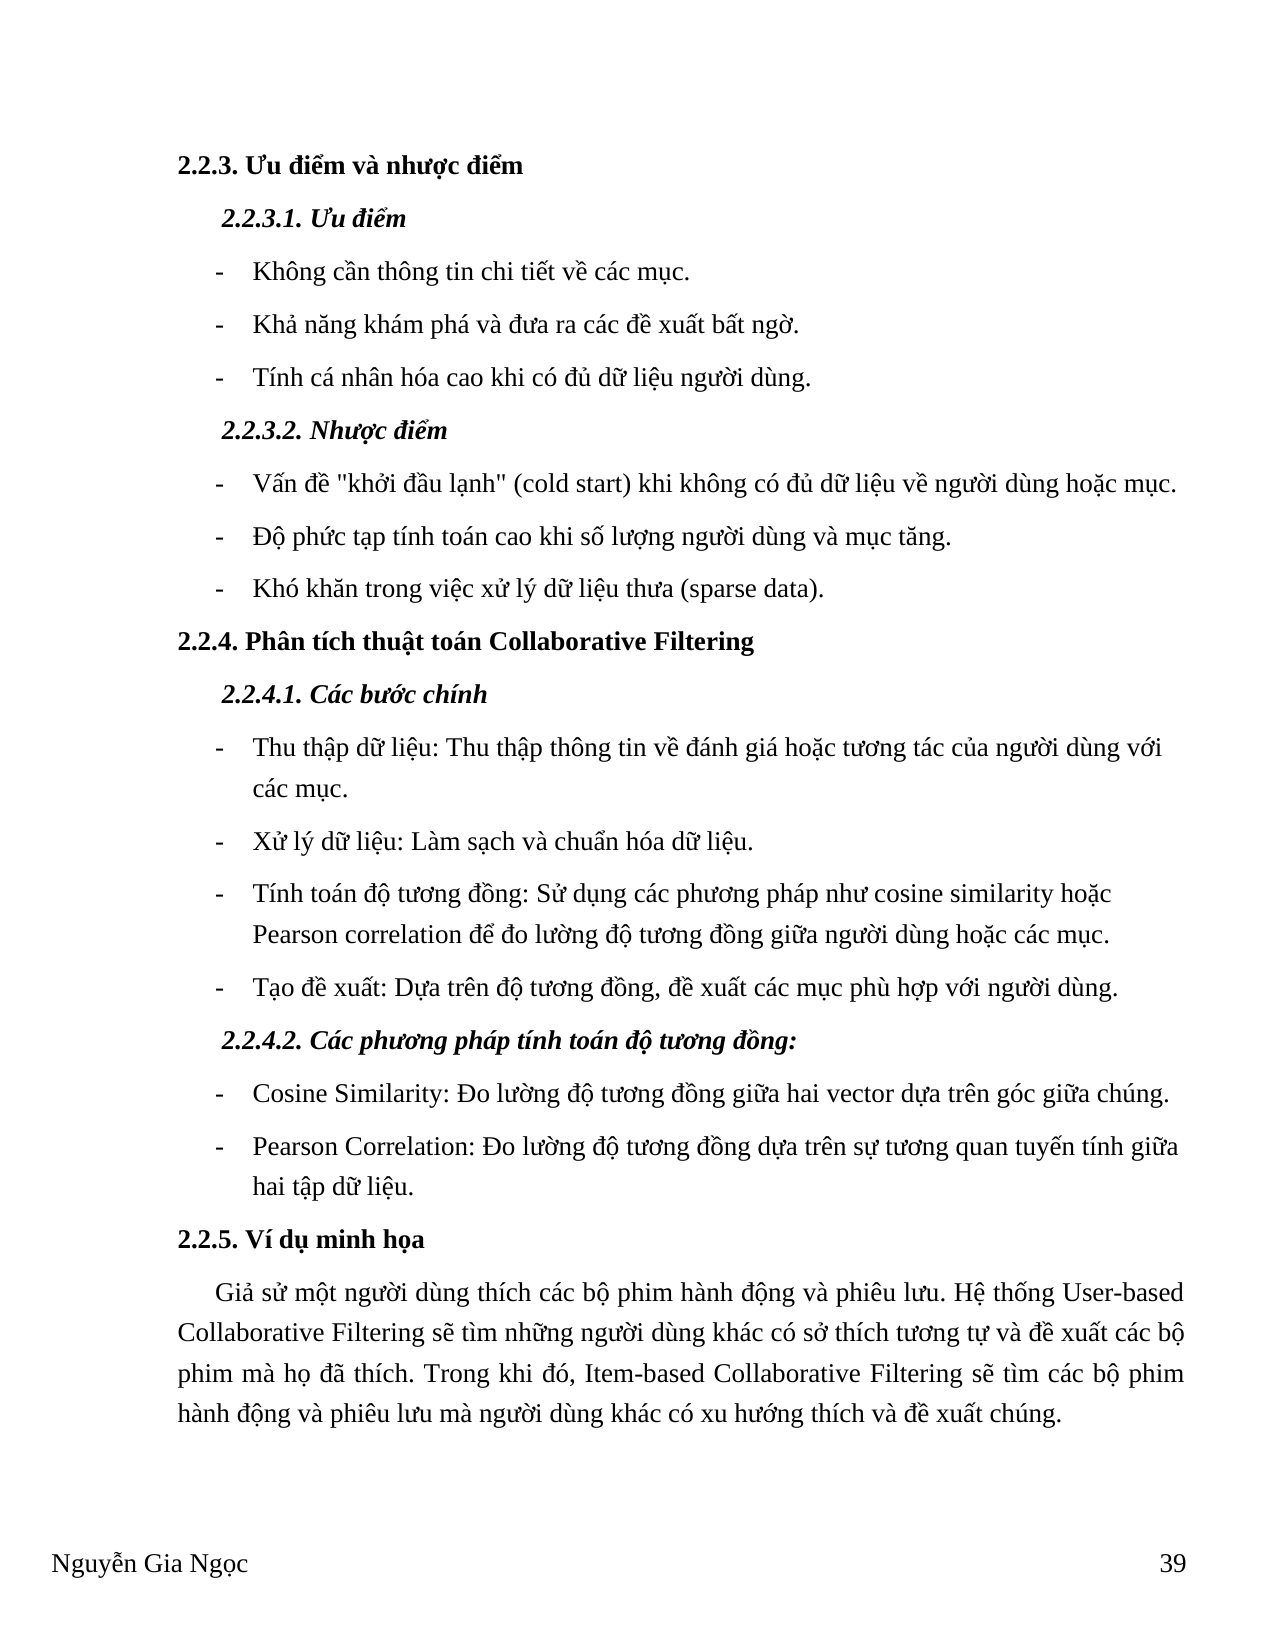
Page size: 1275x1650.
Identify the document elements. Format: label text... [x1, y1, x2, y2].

list Khó khăn trong việc xử lý dữ liệu thưa (sparse data). [215, 573, 1186, 604]
text Các phương pháp tính toán độ tương đồng: [184, 1024, 1186, 1055]
text Ví dụ minh họa [177, 1223, 1186, 1254]
text Giả sử một người dùng thích các bộ phim hành động và phiêu lưu. Hệ thống User-based Collaborative Filtering sẽ tìm những người dùng khác có sở thích tương tự và đề xuất các bộ phim mà họ đã thích. Trong khi đó, Item-based Collaborative Filtering sẽ tìm các bộ phim hành động và phiêu lưu mà người dùng khác có xu hướng thích và đề xuất chúng. [177, 1276, 1186, 1428]
list Tạo đề xuất: Dựa trên độ tương đồng, đề xuất các mục phù hợp với người dùng. [215, 971, 1186, 1002]
text Ưu điểm và nhược điểm [177, 149, 1186, 180]
list Khả năng khám phá và đưa ra các đề xuất bất ngờ. [215, 308, 1186, 339]
text Nhược điểm [184, 414, 1186, 445]
list Thu thập dữ liệu: Thu thập thông tin về đánh giá hoặc tương tác của người dùng với các mục. [215, 731, 1186, 803]
list Vấn đề "khởi đầu lạnh" (cold start) khi không có đủ dữ liệu về người dùng hoặc mục. [215, 467, 1186, 498]
list Tính toán độ tương đồng: Sử dụng các phương pháp như cosine similarity hoặc Pearson correlation để đo lường độ tương đồng giữa người dùng hoặc các mục. [215, 878, 1186, 949]
list Pearson Correlation: Đo lường độ tương đồng dựa trên sự tương quan tuyến tính giữa hai tập dữ liệu. [215, 1130, 1186, 1201]
list Xử lý dữ liệu: Làm sạch và chuẩn hóa dữ liệu. [215, 825, 1186, 856]
list Tính cá nhân hóa cao khi có đủ dữ liệu người dùng. [215, 361, 1186, 392]
text Ưu điểm [184, 202, 1186, 233]
text Phân tích thuật toán Collaborative Filtering [177, 626, 1186, 657]
list Độ phức tạp tính toán cao khi số lượng người dùng và mục tăng. [215, 520, 1186, 551]
list Cosine Similarity: Đo lường độ tương đồng giữa hai vector dựa trên góc giữa chúng. [215, 1077, 1186, 1108]
list Không cần thông tin chi tiết về các mục. [215, 255, 1186, 286]
text Các bước chính [184, 678, 1186, 709]
